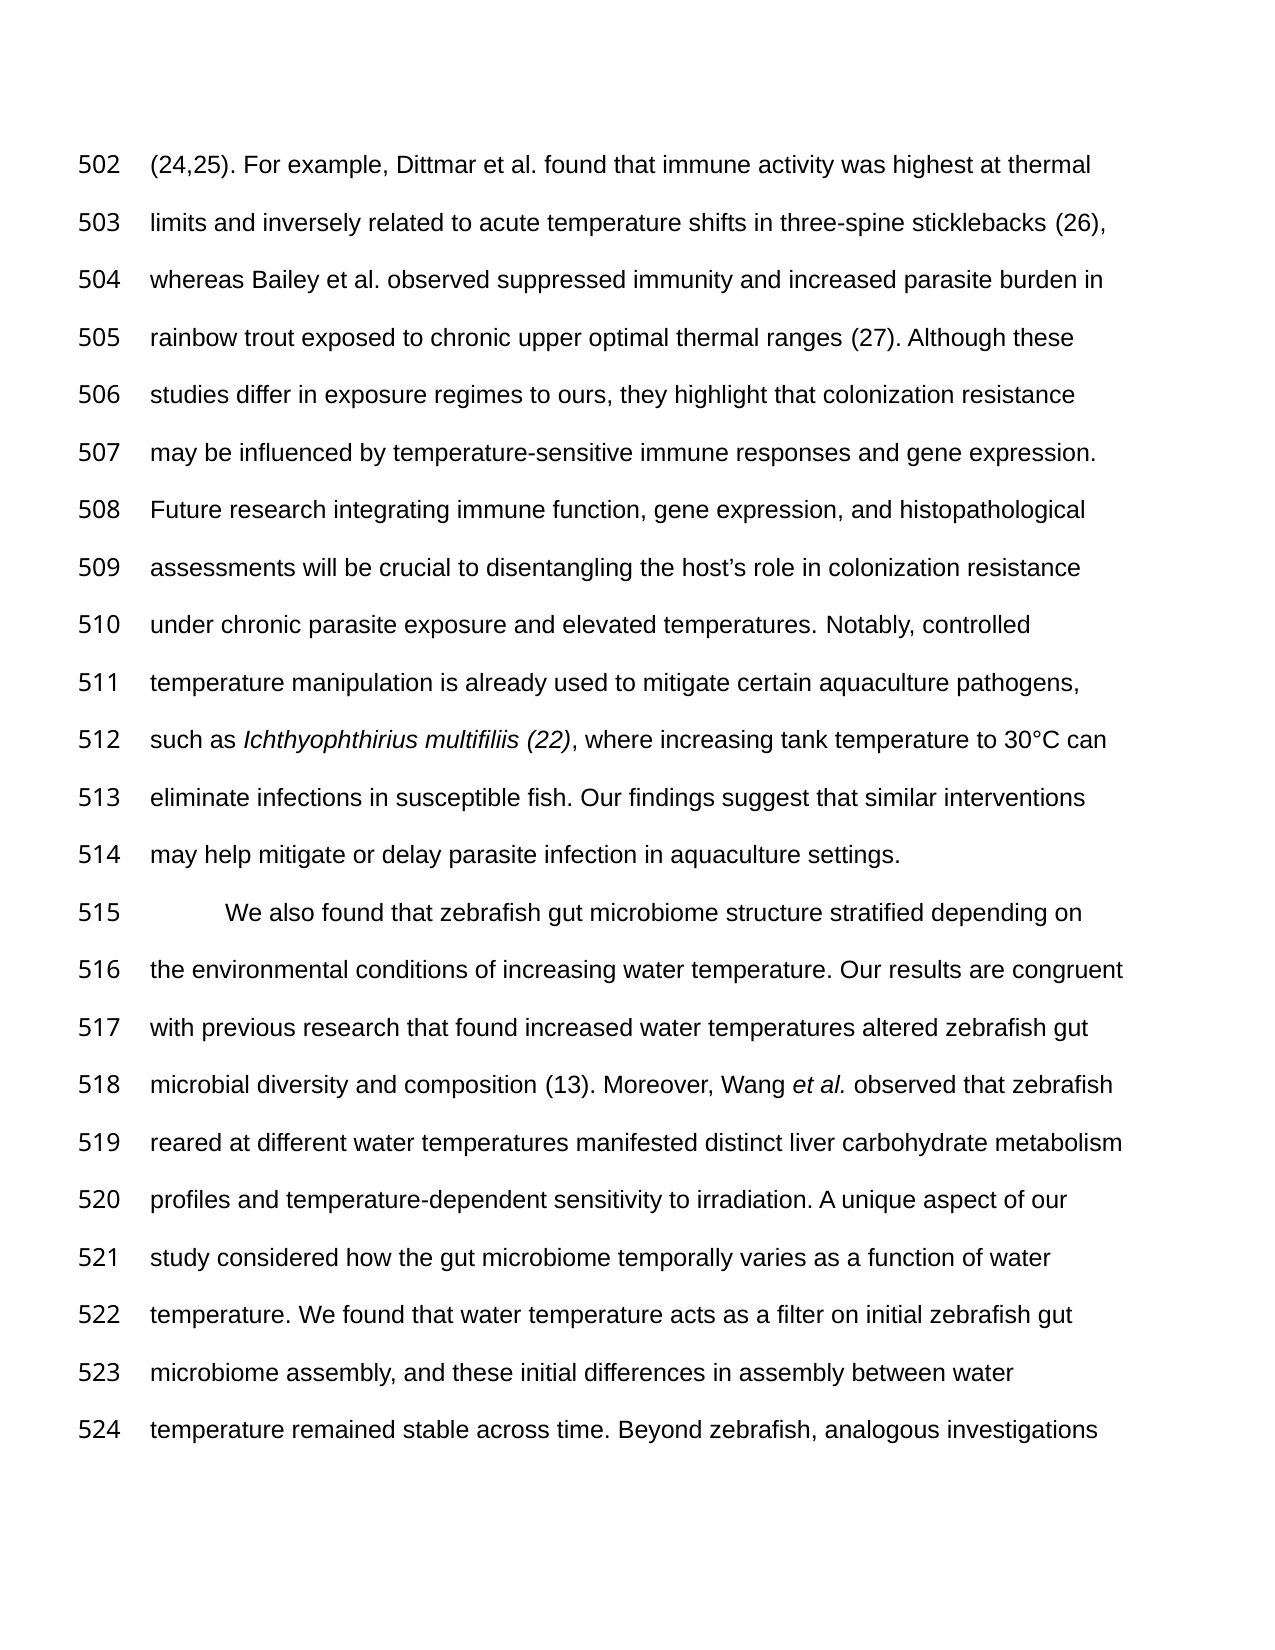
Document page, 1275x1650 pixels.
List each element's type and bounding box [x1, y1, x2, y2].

text [150, 897, 1125, 1444]
text [150, 150, 1125, 869]
